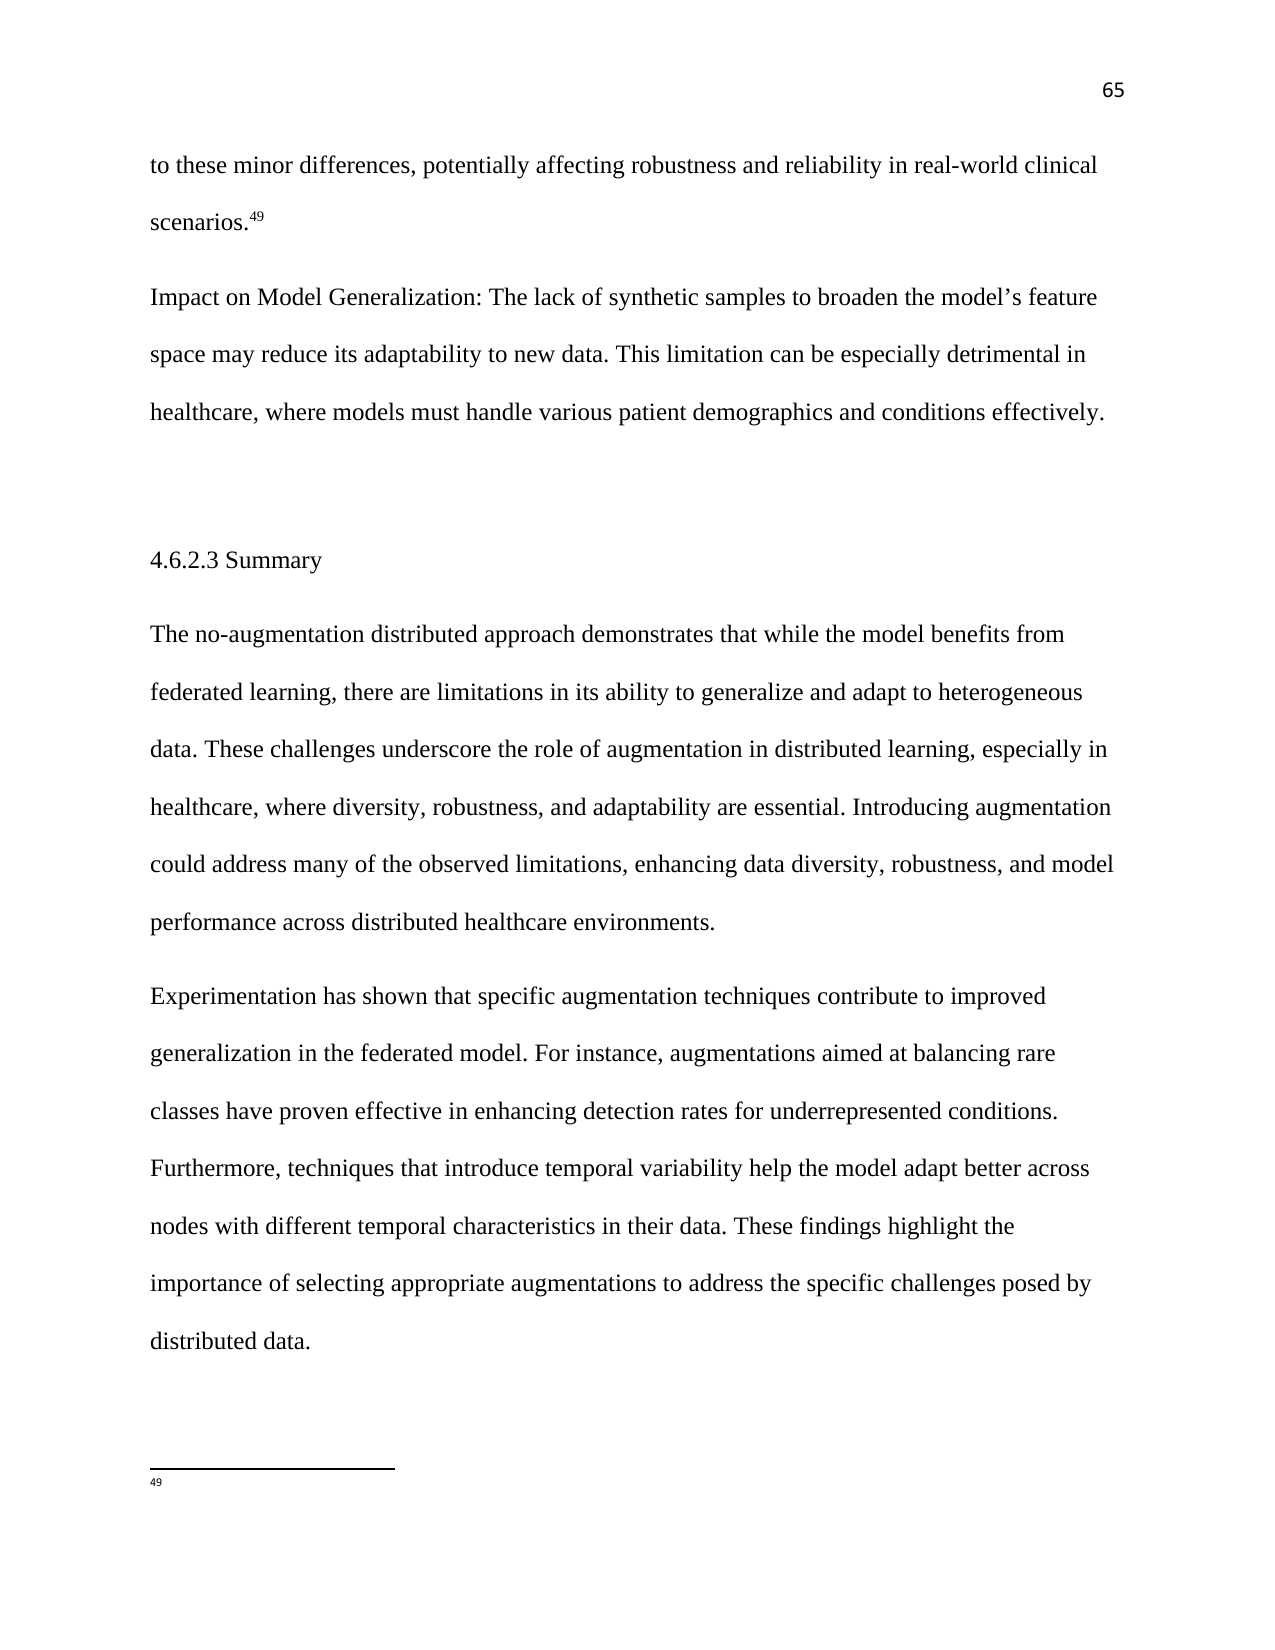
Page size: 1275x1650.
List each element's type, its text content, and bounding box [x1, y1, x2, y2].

text Impact on Model Generalization: The lack of synthetic samples to broaden the model’s feature space may reduce its adaptability to new data. This limitation can be especially detrimental in healthcare, where models must handle various patient demographics and conditions effectively. [150, 282, 1125, 425]
text Experimentation has shown that specific augmentation techniques contribute to improved generalization in the federated model. For instance, augmentations aimed at balancing rare classes have proven effective in enhancing detection rates for underrepresented conditions. Furthermore, techniques that introduce temporal variability help the model adapt better across nodes with different temporal characteristics in their data. These findings highlight the importance of selecting appropriate augmentations to address the specific challenges posed by distributed data. [150, 981, 1125, 1354]
text The no-augmentation distributed approach demonstrates that while the model benefits from federated learning, there are limitations in its ability to generalize and adapt to heterogeneous data. These challenges underscore the role of augmentation in distributed learning, especially in healthcare, where diversity, robustness, and adaptability are essential. Introducing augmentation could address many of the observed limitations, enhancing data diversity, robustness, and model performance across distributed healthcare environments. [150, 619, 1125, 935]
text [150, 150, 1125, 236]
text 4.6.2.3 Summary [150, 545, 1125, 574]
